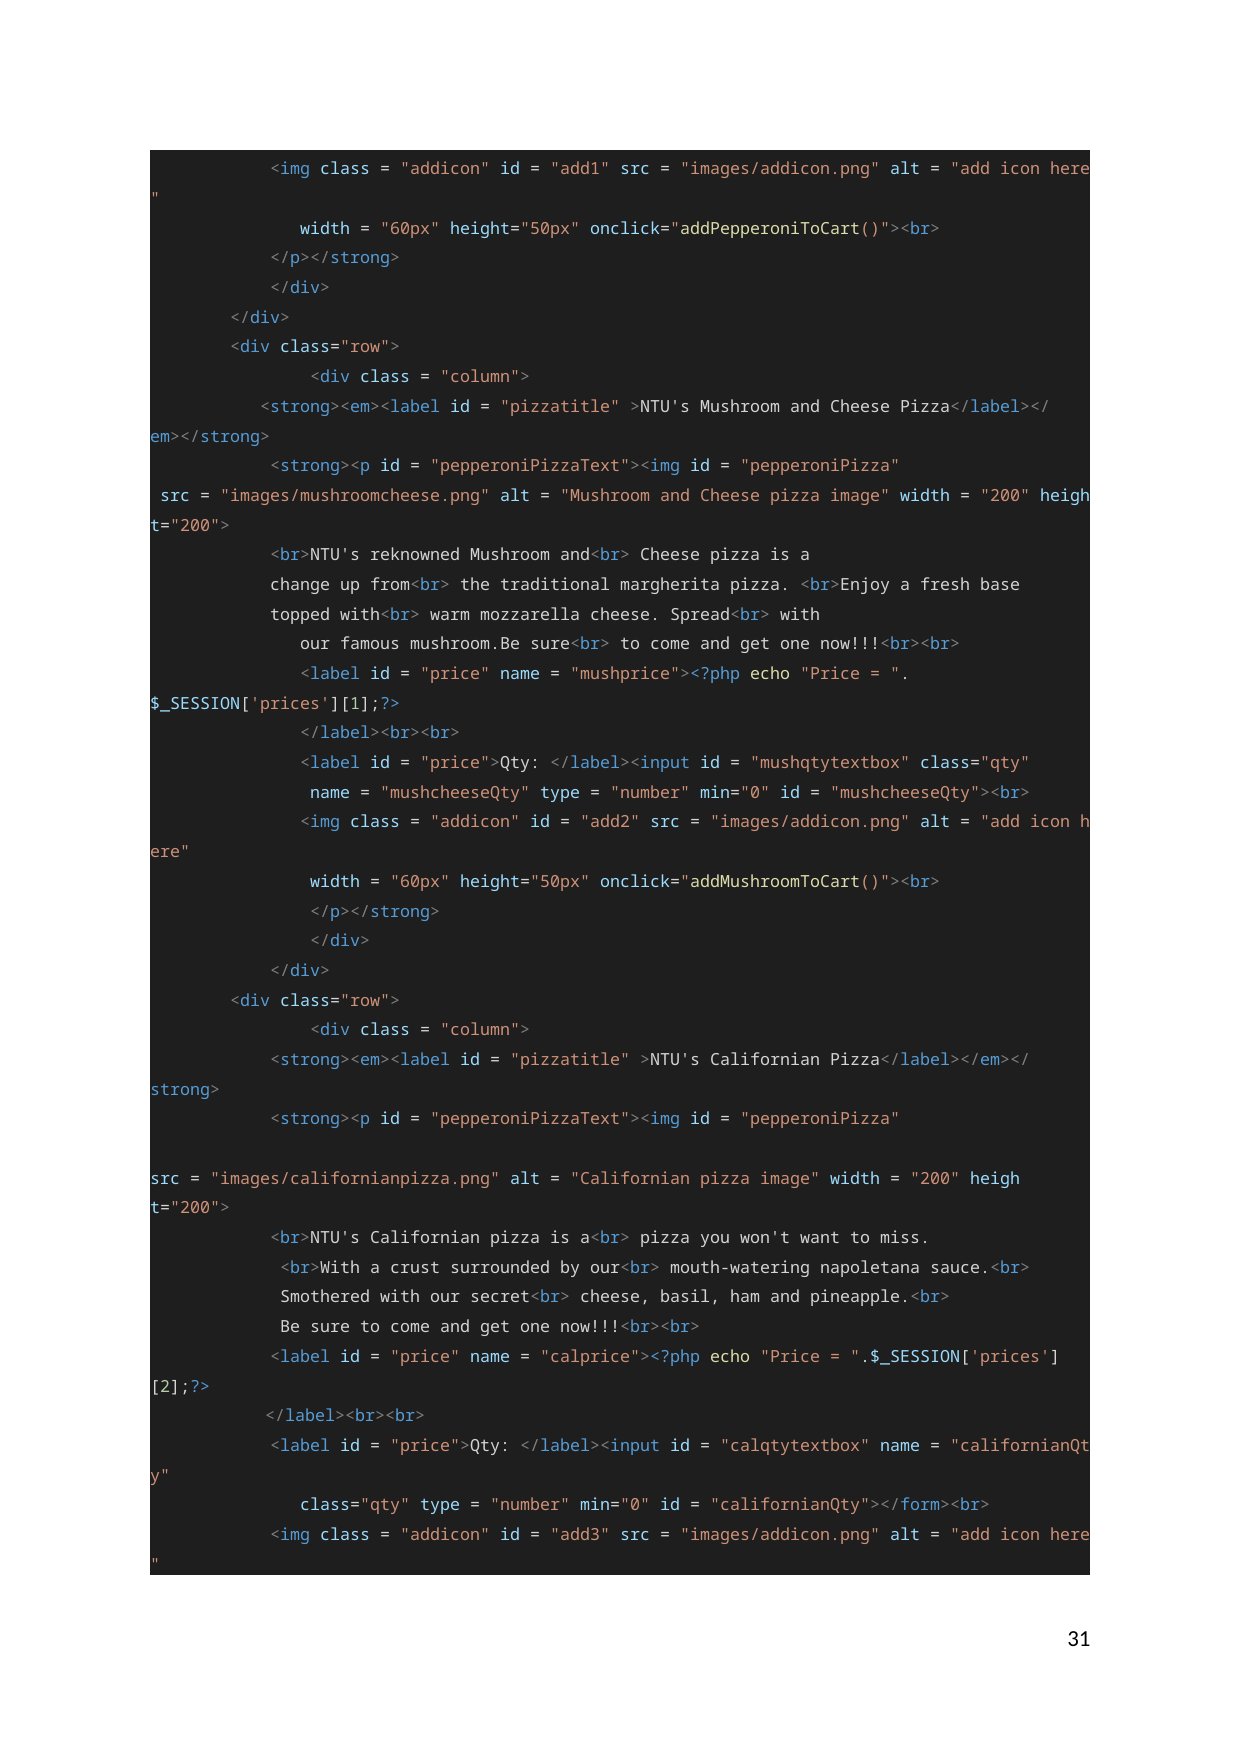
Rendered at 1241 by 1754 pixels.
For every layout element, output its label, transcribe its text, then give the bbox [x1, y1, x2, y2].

text <strong><p id = "pepperoniPizzaText"><img id = "pepperoniPizza" [150, 1100, 1090, 1130]
text <div class = "column"> [150, 1011, 1090, 1041]
text <br>NTU's reknowned Mushroom and<br> Cheese pizza is a [150, 536, 1090, 566]
text <div class = "column"> [150, 358, 1090, 387]
text width = "60px" height="50px" onclick="addMushroomToCart()"><br> [150, 862, 1090, 892]
text <strong><em><label id = "pizzatitle" >NTU's Californian Pizza</label></em></strong> [150, 1041, 1090, 1100]
text <label id = "price">Qty: </label><input id = "mushqtytextbox" class="qty" [150, 744, 1090, 773]
text <label id = "price">Qty: </label><input id = "calqtytextbox" name = "californianQty" [150, 1427, 1090, 1486]
text Be sure to come and get one now!!!<br><br> [150, 1308, 1090, 1337]
text topped with<br> warm mozzarella cheese. Spread<br> with [150, 595, 1090, 625]
text <img class = "addicon" id = "add2" src = "images/addicon.png" alt = "add icon here" [150, 803, 1090, 862]
text <br>NTU's Californian pizza is a<br> pizza you won't want to miss. [150, 1219, 1090, 1248]
text <div class="row"> [150, 981, 1090, 1011]
text src = "images/mushroomcheese.png" alt = "Mushroom and Cheese pizza image" width = "200" height="200"> [150, 477, 1090, 536]
text </label><br><br> [150, 1397, 1090, 1427]
text <strong><em><label id = "pizzatitle" >NTU's Mushroom and Cheese Pizza</label></em></strong> [150, 387, 1090, 447]
text <strong><p id = "pepperoniPizzaText"><img id = "pepperoniPizza" [150, 447, 1090, 477]
text name = "mushcheeseQty" type = "number" min="0" id = "mushcheeseQty"><br> [150, 773, 1090, 803]
text </div> [150, 298, 1090, 328]
text </div> [150, 269, 1090, 298]
text <label id = "price" name = "calprice"><?php echo "Price = ".$_SESSION['prices'][2];?> [150, 1337, 1090, 1397]
text <img class = "addicon" id = "add1" src = "images/addicon.png" alt = "add icon here" [150, 150, 1090, 209]
text </label><br><br> [150, 714, 1090, 744]
text <br>With a crust surrounded by our<br> mouth-watering napoletana sauce.<br> [150, 1248, 1090, 1278]
text src = "images/californianpizza.png" alt = "Californian pizza image" width = "200" height="200"> [150, 1130, 1090, 1219]
text class="qty" type = "number" min="0" id = "californianQty"></form><br> [150, 1486, 1090, 1516]
text <label id = "price" name = "mushprice"><?php echo "Price = ".$_SESSION['prices'][1];?> [150, 655, 1090, 714]
text <div class="row"> [150, 328, 1090, 358]
text </p></strong> [150, 892, 1090, 922]
text Smothered with our secret<br> cheese, basil, ham and pineapple.<br> [150, 1278, 1090, 1308]
text our famous mushroom.Be sure<br> to come and get one now!!!<br><br> [150, 625, 1090, 655]
text change up from<br> the traditional margherita pizza. <br>Enjoy a fresh base [150, 566, 1090, 595]
text width = "60px" height="50px" onclick="addPepperoniToCart()"><br> [150, 209, 1090, 239]
text <img class = "addicon" id = "add3" src = "images/addicon.png" alt = "add icon here" [150, 1516, 1090, 1575]
text </p></strong> [150, 239, 1090, 269]
text </div> [150, 922, 1090, 952]
text </div> [150, 952, 1090, 981]
